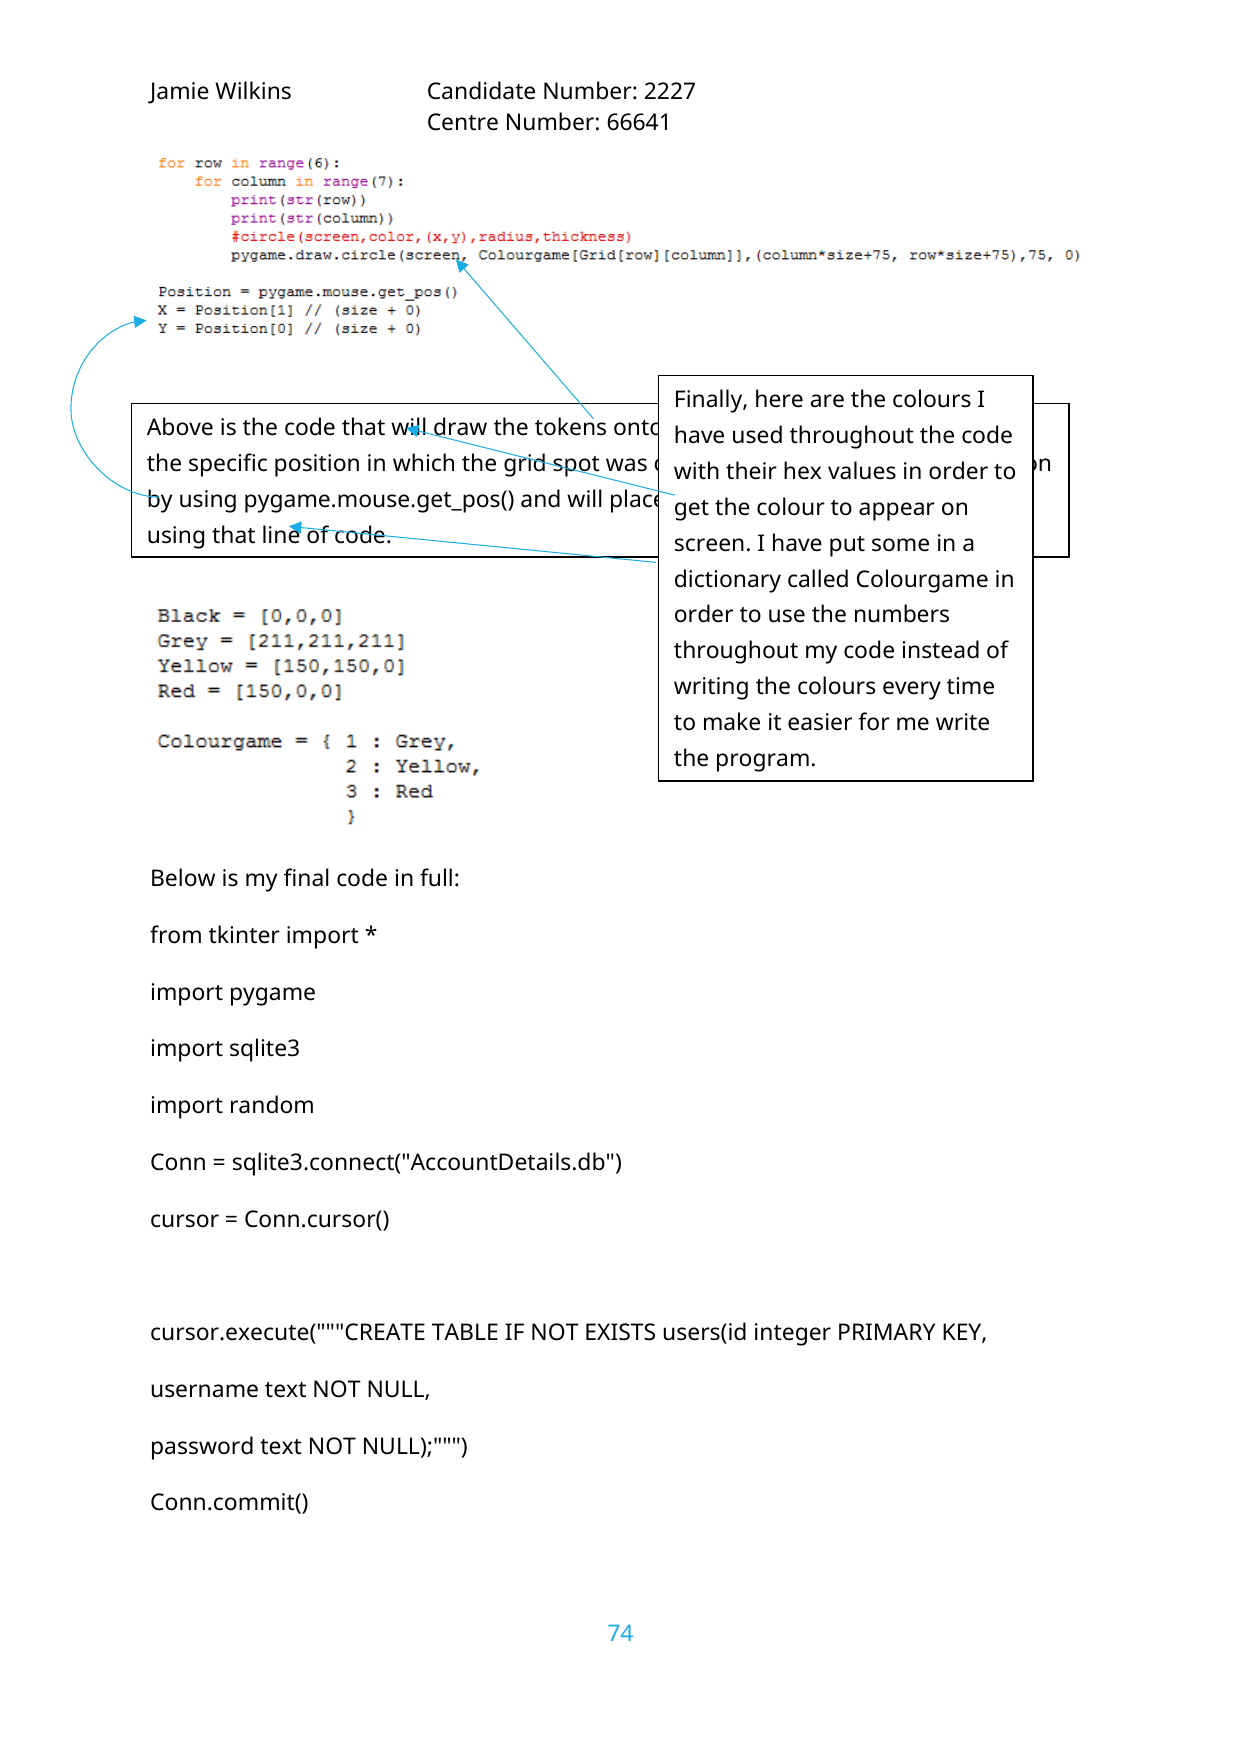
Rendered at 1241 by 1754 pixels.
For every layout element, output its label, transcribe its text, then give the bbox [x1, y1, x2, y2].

text password text NOT NULL);""") [150, 1429, 1090, 1461]
text from tkinter import * [150, 919, 1090, 950]
text cursor.execute("""CREATE TABLE IF NOT EXISTS users(id integer PRIMARY KEY, [150, 1316, 1090, 1347]
text Below is my final code in full: [150, 862, 1090, 893]
text import pygame [150, 975, 1090, 1007]
text import random [150, 1089, 1090, 1120]
text username text NOT NULL, [150, 1373, 1090, 1404]
text import sqlite3 [150, 1032, 1090, 1063]
picture [150, 150, 1091, 348]
text cursor = Conn.cursor() [150, 1202, 1090, 1234]
text Conn = sqlite3.connect("AccountDetails.db") [150, 1146, 1090, 1177]
text Conn.commit() [150, 1486, 1090, 1518]
picture [150, 597, 488, 837]
